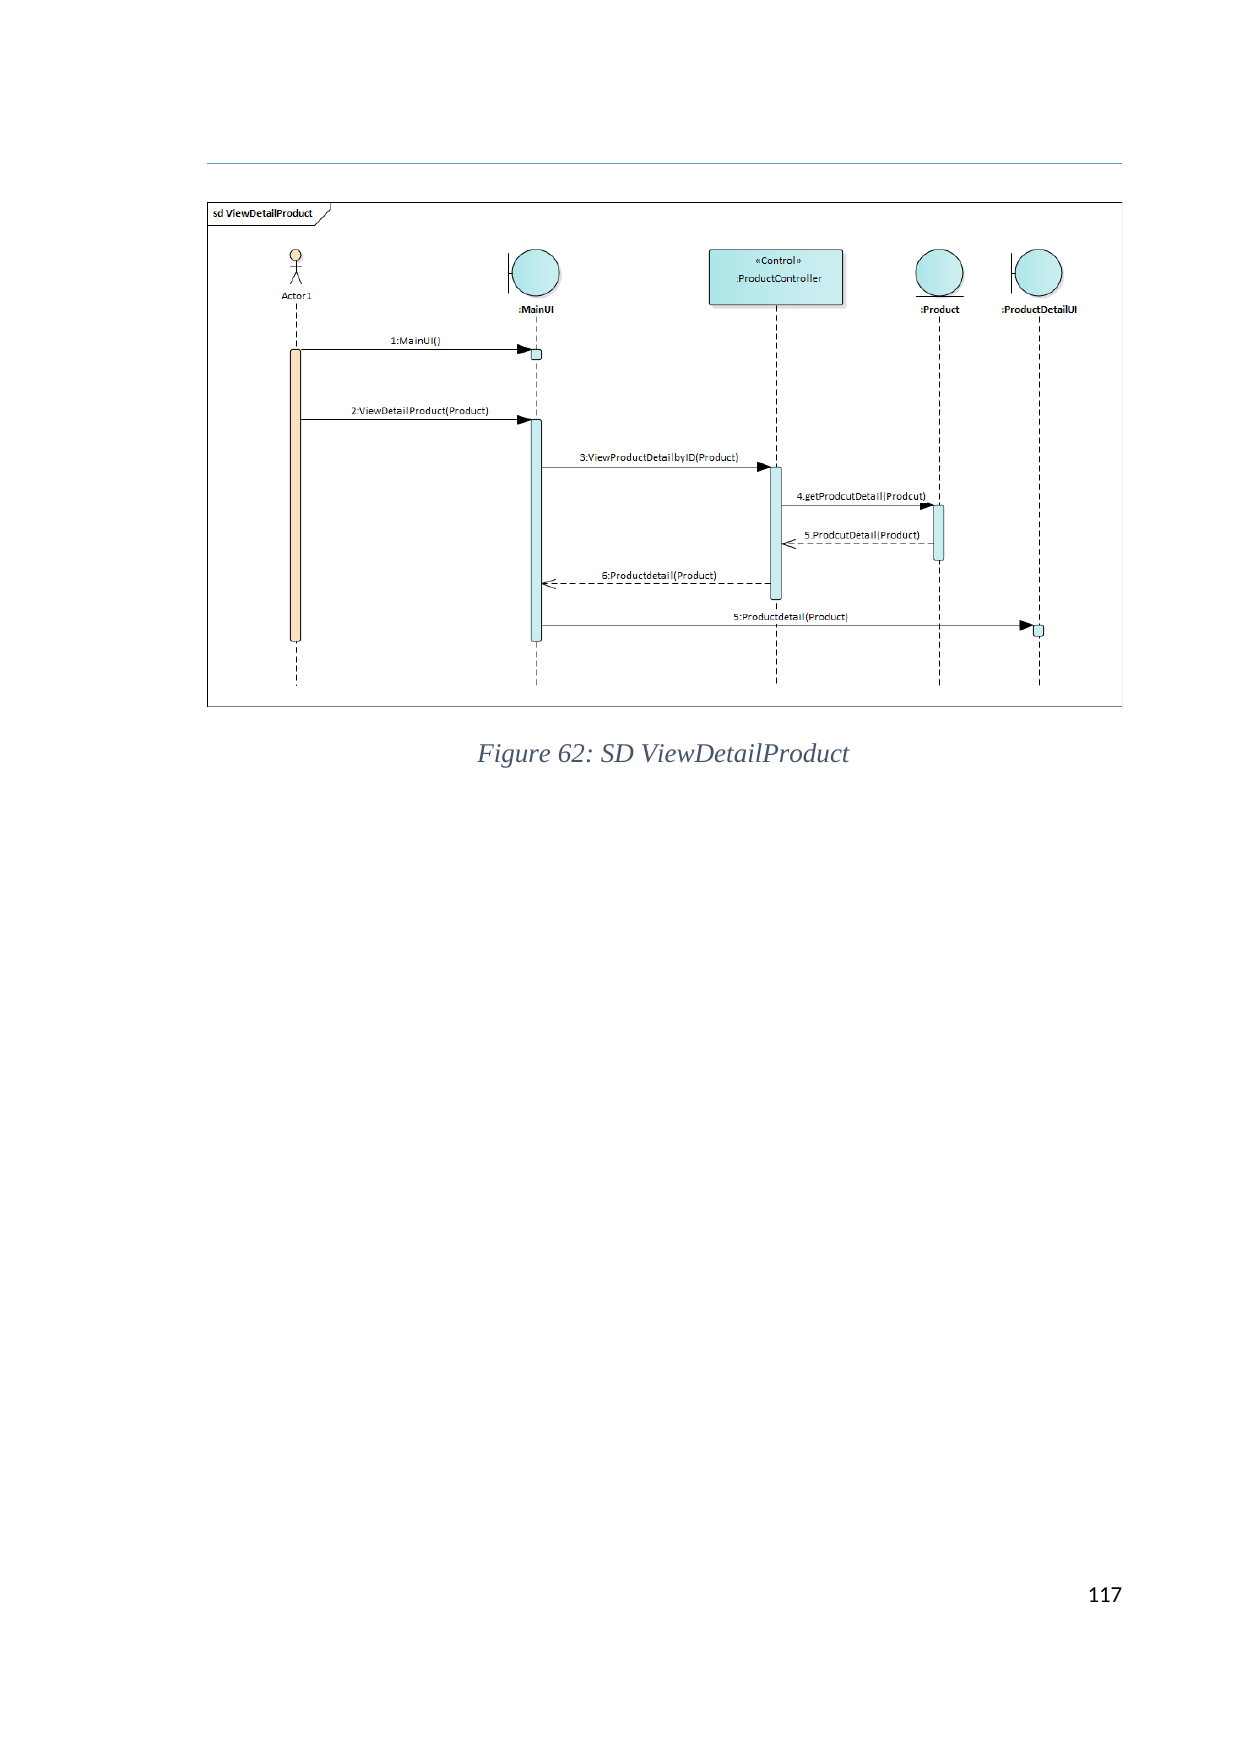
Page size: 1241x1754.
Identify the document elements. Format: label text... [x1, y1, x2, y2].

text Figure 62: SD ViewDetailProduct [207, 737, 1122, 768]
picture [206, 201, 1123, 707]
